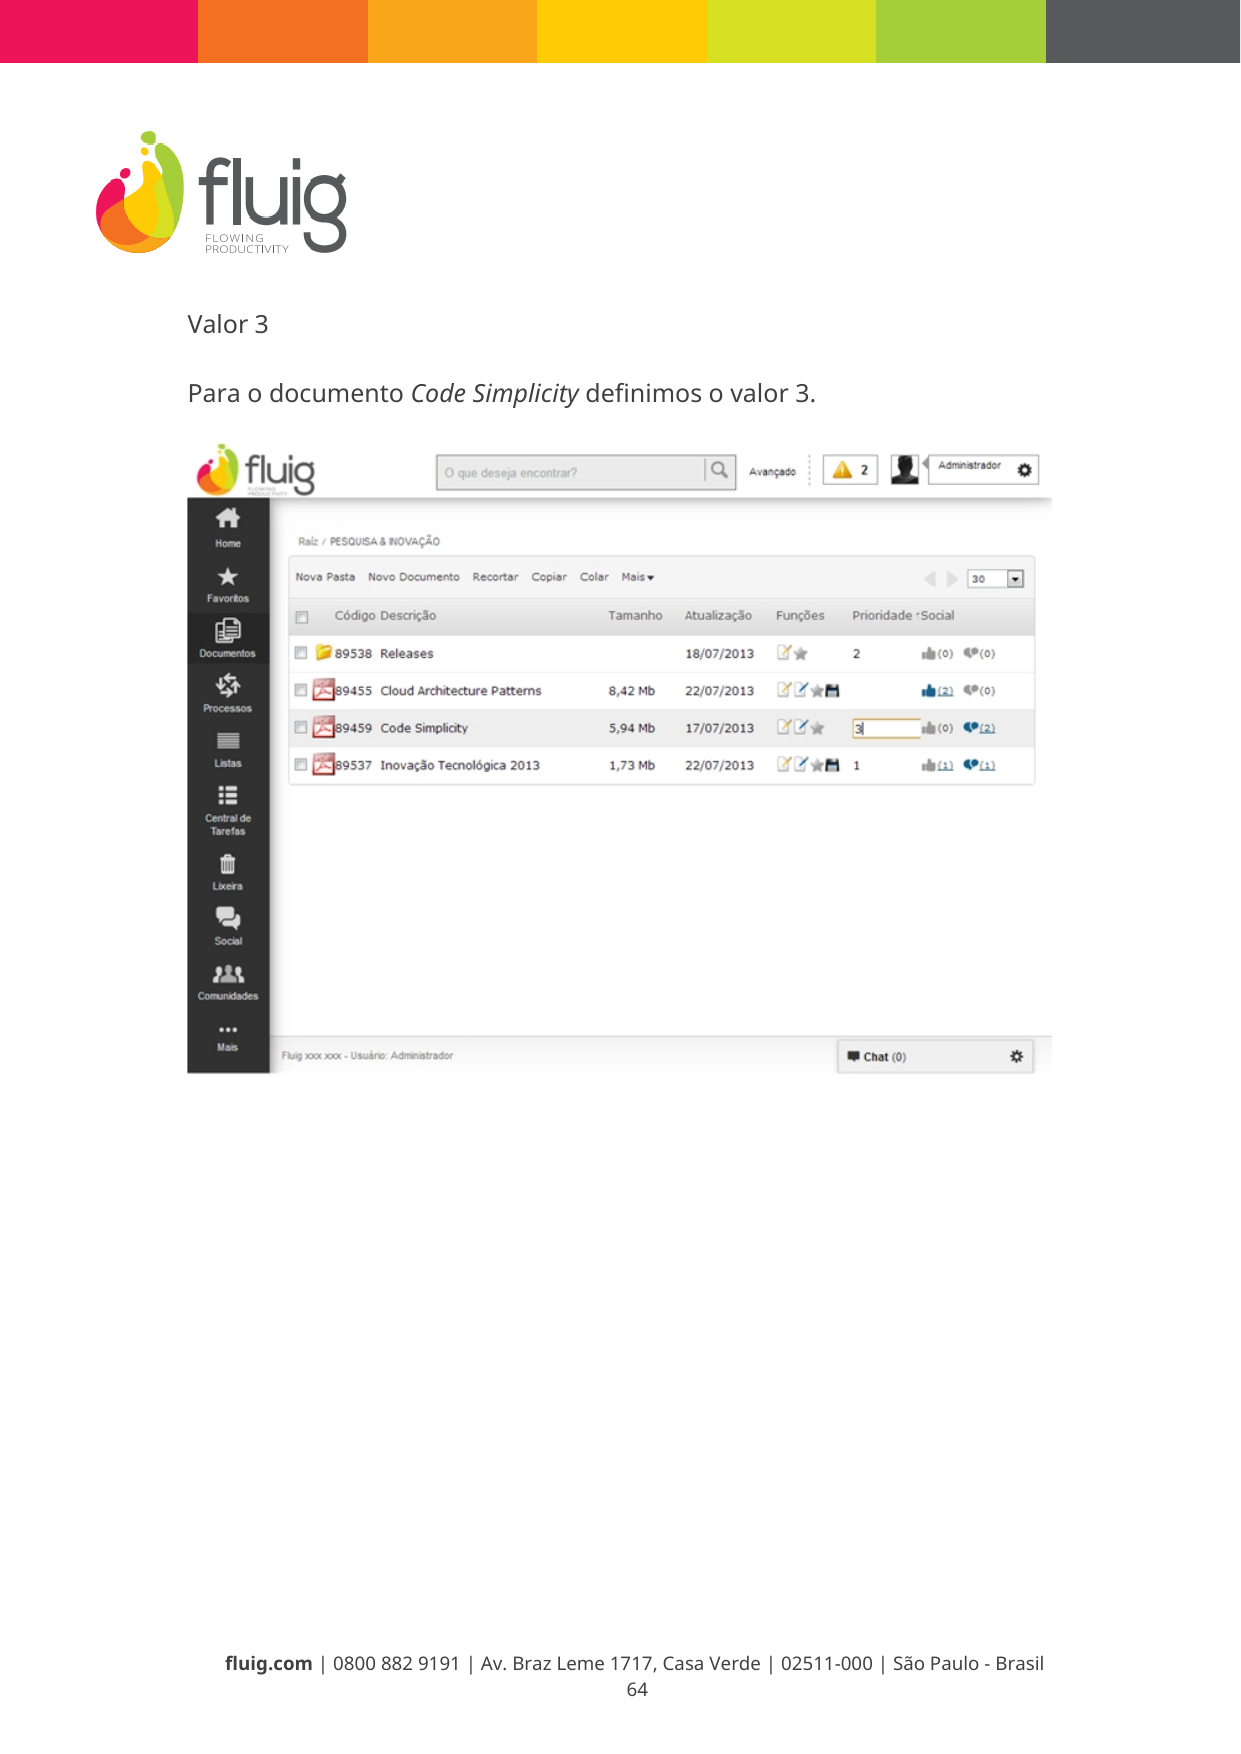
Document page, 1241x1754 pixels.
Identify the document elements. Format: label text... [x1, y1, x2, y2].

picture [187, 443, 1053, 1074]
text Para o documento Code Simplicity definimos o valor 3. [187, 375, 1053, 409]
text Valor 3 [187, 307, 1053, 341]
